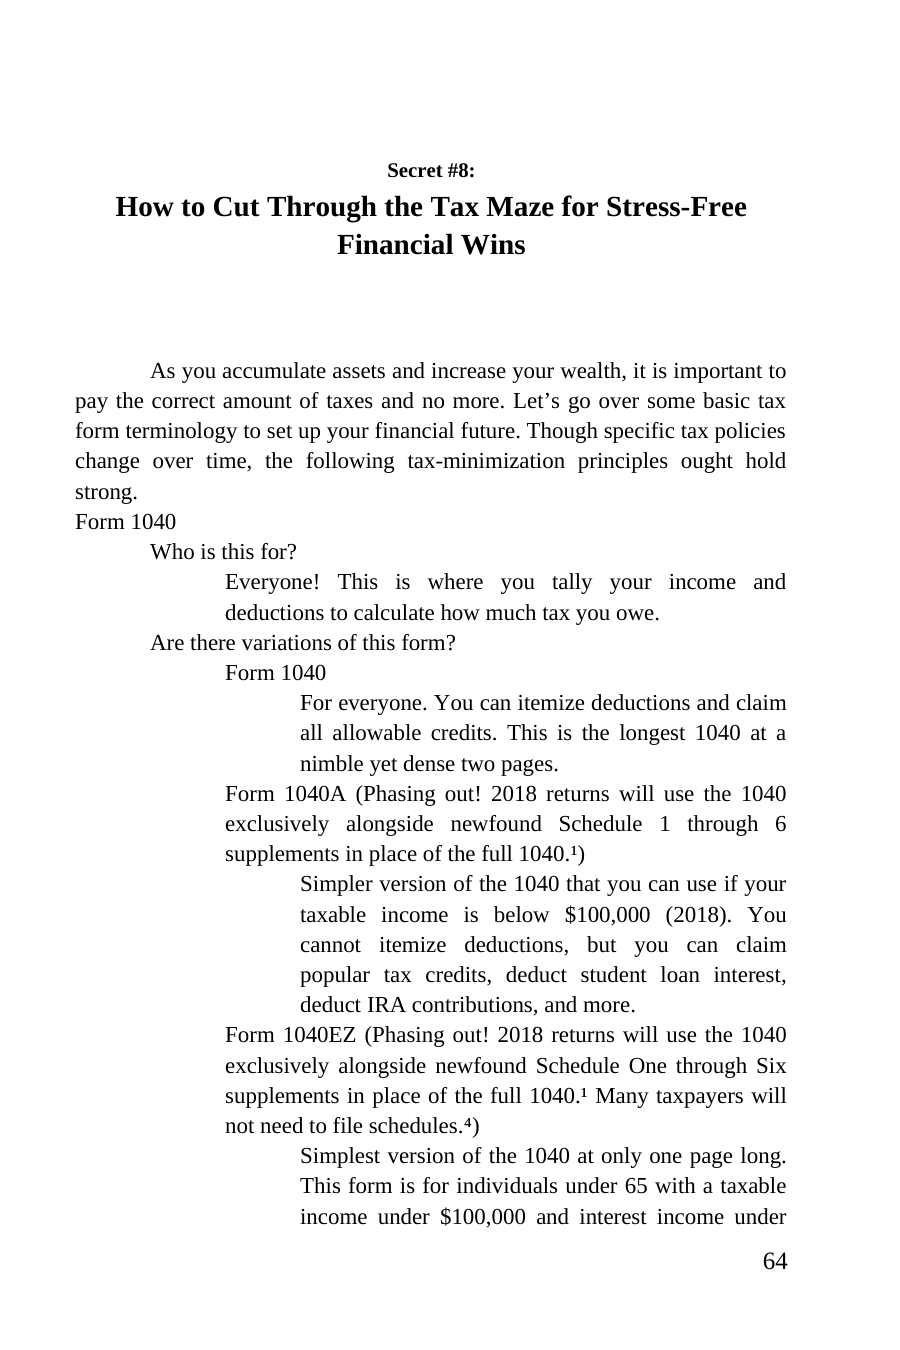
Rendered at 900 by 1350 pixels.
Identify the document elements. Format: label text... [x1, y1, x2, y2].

text As you accumulate assets and increase your wealth, it is important to pay the correct amount of taxes and no more. Let’s go over some basic tax form terminology to set up your financial future. Though specific tax policies change over time, the following tax-minimization principles ought hold strong. [75, 357, 787, 504]
text Form 1040 [75, 508, 787, 534]
text Everyone! This is where you tally your income and deductions to calculate how much tax you owe. [225, 568, 787, 625]
text For everyone. You can itemize deductions and claim all allowable credits. This is the longest 1040 at a nimble yet dense two pages. [300, 689, 787, 776]
text Form 1040EZ (Phasing out! 2018 returns will use the 1040 exclusively alongside newfound Schedule One through Six supplements in place of the full 1040.¹ Many taxpayers will not need to file schedules.⁴) [225, 1021, 787, 1138]
subtitle How to Cut Through the Tax Maze for Stress-Free Financial Wins [75, 151, 787, 261]
text Are there variations of this form? [75, 629, 787, 655]
text Form 1040 [225, 659, 787, 685]
text Who is this for? [75, 538, 787, 564]
text Form 1040A (Phasing out! 2018 returns will use the 1040 exclusively alongside newfound Schedule 1 through 6 supplements in place of the full 1040.¹) [225, 780, 787, 867]
text Simpler version of the 1040 that you can use if your taxable income is below $100,000 (2018). You cannot itemize deductions, but you can claim popular tax credits, deduct student loan interest, deduct IRA contributions, and more. [300, 870, 787, 1018]
